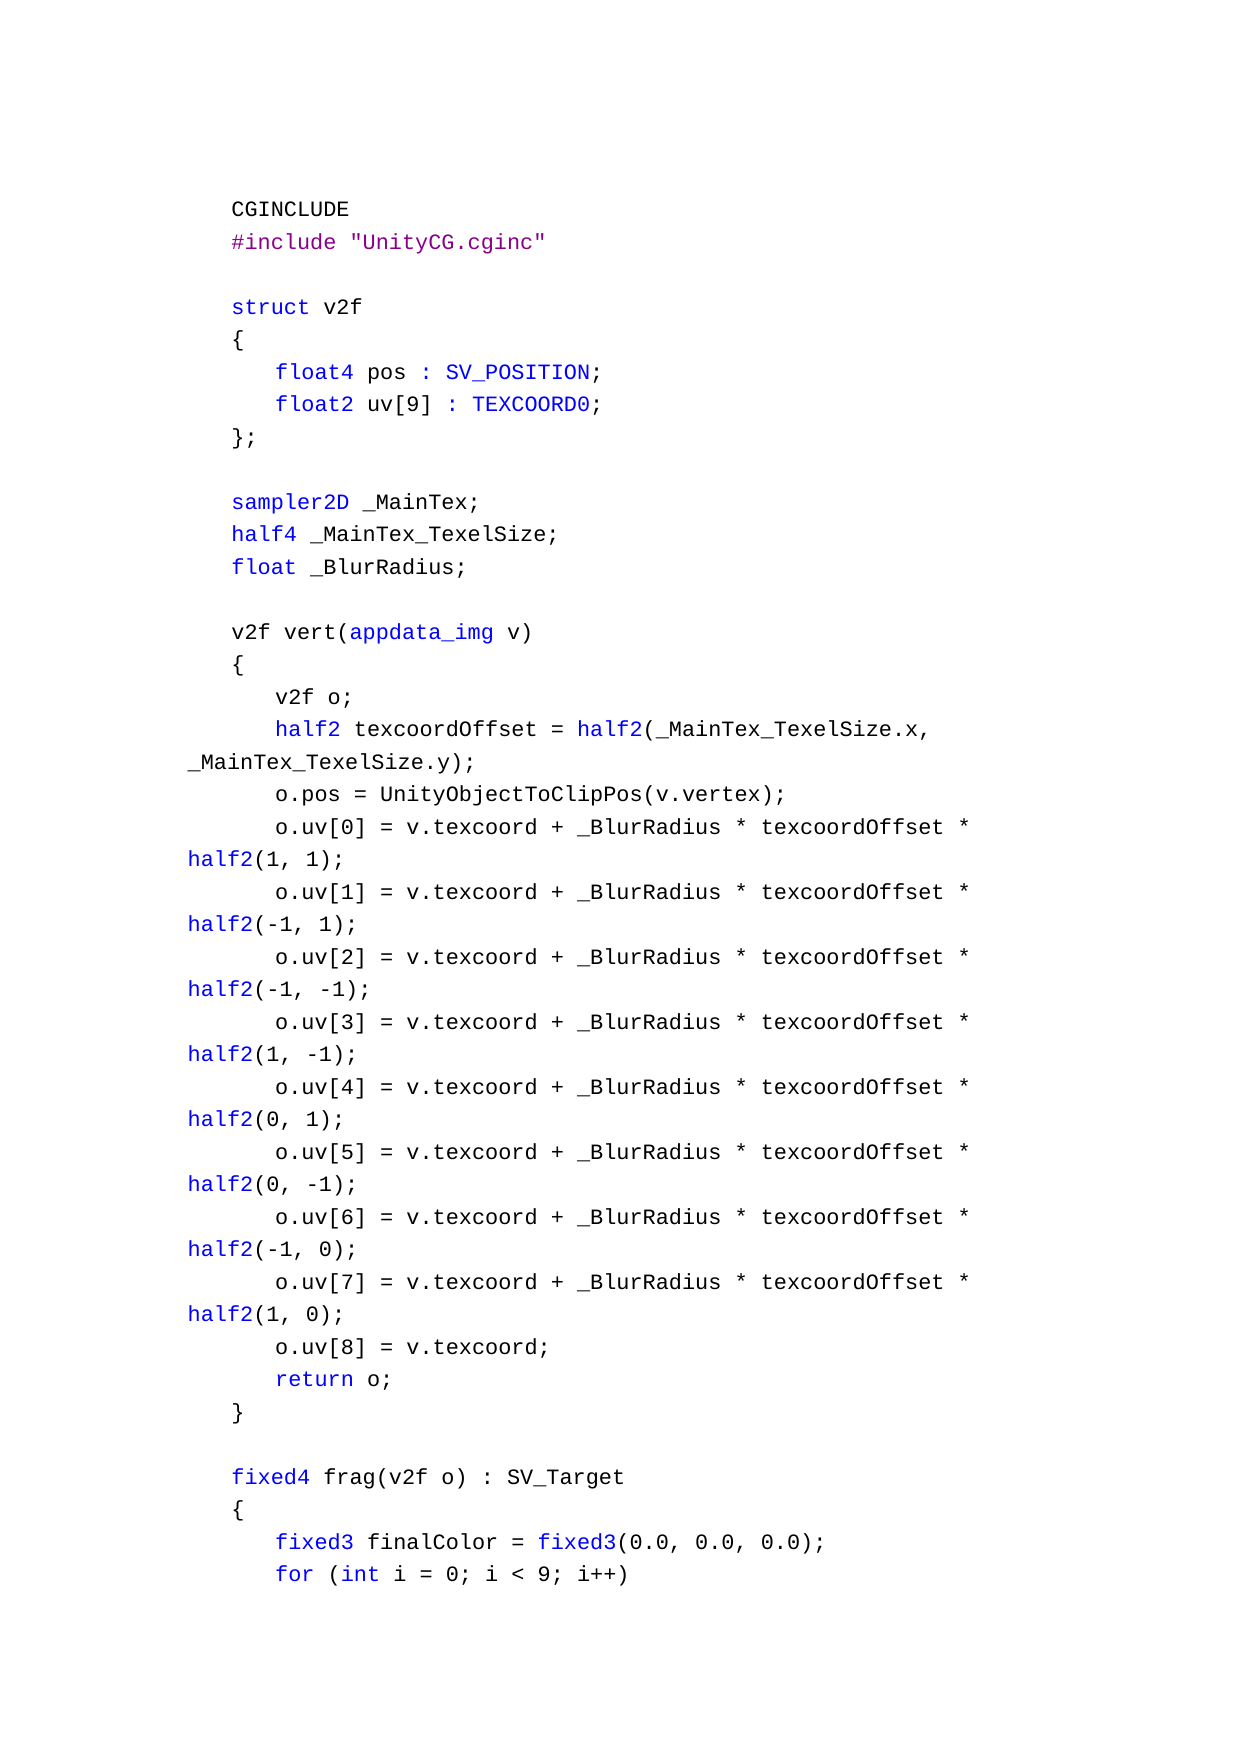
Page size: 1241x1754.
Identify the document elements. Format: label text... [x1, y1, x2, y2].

text { [187, 1494, 1053, 1527]
text o.uv[0] = v.texcoord + _BlurRadius * texcoordOffset * half2(1, 1); [187, 812, 1053, 877]
text float _BlurRadius; [187, 552, 1053, 584]
text fixed4 frag(v2f o) : SV_Target [187, 1462, 1053, 1494]
text #include "UnityCG.cginc" [187, 227, 1053, 259]
text { [187, 649, 1053, 682]
text CGINCLUDE [187, 194, 1053, 227]
text o.uv[8] = v.texcoord; [187, 1332, 1053, 1364]
text v2f o; [187, 682, 1053, 714]
text o.uv[2] = v.texcoord + _BlurRadius * texcoordOffset * half2(-1, -1); [187, 942, 1053, 1007]
text fixed3 finalColor = fixed3(0.0, 0.0, 0.0); [187, 1527, 1053, 1559]
text float2 uv[9] : TEXCOORD0; [187, 389, 1053, 422]
text for (int i = 0; i < 9; i++) [187, 1559, 1053, 1592]
text v2f vert(appdata_img v) [187, 617, 1053, 649]
text half2 texcoordOffset = half2(_MainTex_TexelSize.x, _MainTex_TexelSize.y); [187, 714, 1053, 779]
text o.uv[6] = v.texcoord + _BlurRadius * texcoordOffset * half2(-1, 0); [187, 1202, 1053, 1267]
text o.uv[5] = v.texcoord + _BlurRadius * texcoordOffset * half2(0, -1); [187, 1137, 1053, 1202]
text float4 pos : SV_POSITION; [187, 357, 1053, 389]
text return o; [187, 1364, 1053, 1397]
text half4 _MainTex_TexelSize; [187, 519, 1053, 552]
text { [187, 324, 1053, 357]
text }; [187, 422, 1053, 454]
text } [187, 1397, 1053, 1429]
text sampler2D _MainTex; [187, 487, 1053, 519]
text o.pos = UnityObjectToClipPos(v.vertex); [187, 779, 1053, 812]
text o.uv[4] = v.texcoord + _BlurRadius * texcoordOffset * half2(0, 1); [187, 1072, 1053, 1137]
text struct v2f [187, 292, 1053, 324]
text o.uv[7] = v.texcoord + _BlurRadius * texcoordOffset * half2(1, 0); [187, 1267, 1053, 1332]
text o.uv[3] = v.texcoord + _BlurRadius * texcoordOffset * half2(1, -1); [187, 1007, 1053, 1072]
text o.uv[1] = v.texcoord + _BlurRadius * texcoordOffset * half2(-1, 1); [187, 877, 1053, 942]
